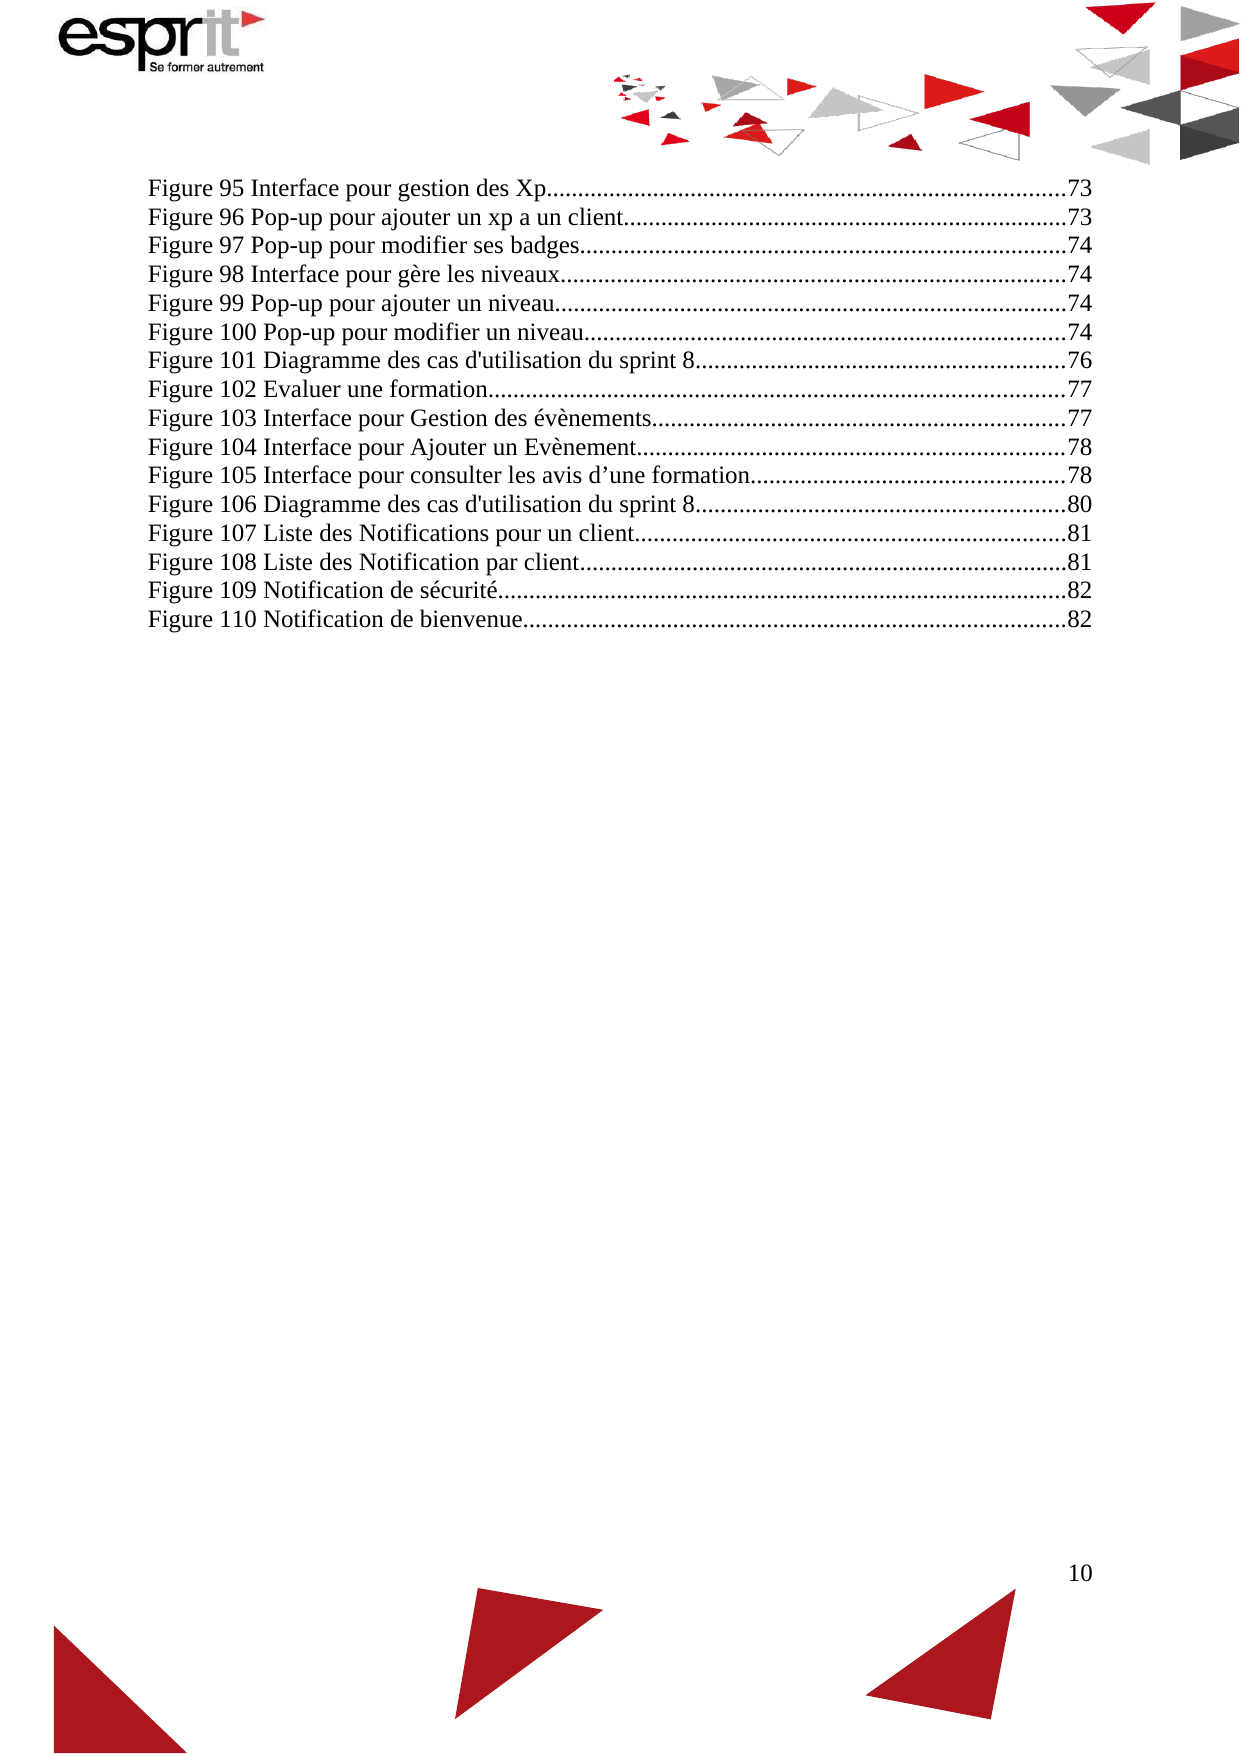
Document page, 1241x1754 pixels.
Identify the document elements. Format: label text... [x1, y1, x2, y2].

picture [54, 7, 269, 75]
text Figure 109 Notification de sécurité 82 [148, 576, 1093, 604]
text Figure 110 Notification de bienvenue 82 [148, 604, 1093, 633]
text Figure 105 Interface pour consulter les avis d’une formation 78 [148, 461, 1093, 489]
text Figure 98 Interface pour gère les niveaux 74 [148, 259, 1093, 288]
text Figure 95 Interface pour gestion des Xp 73 [148, 173, 1093, 202]
text Figure 108 Liste des Notification par client 81 [148, 547, 1093, 576]
text Figure 106 Diagramme des cas d'utilisation du sprint 8 80 [148, 489, 1093, 518]
text Figure 101 Diagramme des cas d'utilisation du sprint 8 76 [148, 346, 1093, 374]
picture [613, 0, 1241, 167]
text Figure 103 Interface pour Gestion des évènements 77 [148, 403, 1093, 432]
text Figure 97 Pop-up pour modifier ses badges 74 [148, 231, 1093, 259]
text Figure 102 Evaluer une formation 77 [148, 374, 1093, 403]
text Figure 104 Interface pour Ajouter un Evènement 78 [148, 432, 1093, 461]
text Figure 99 Pop-up pour ajouter un niveau 74 [148, 288, 1093, 317]
text Figure 107 Liste des Notifications pour un client 81 [148, 518, 1093, 547]
text Figure 96 Pop-up pour ajouter un xp a un client 73 [148, 202, 1093, 231]
text Figure 100 Pop-up pour modifier un niveau 74 [148, 317, 1093, 346]
